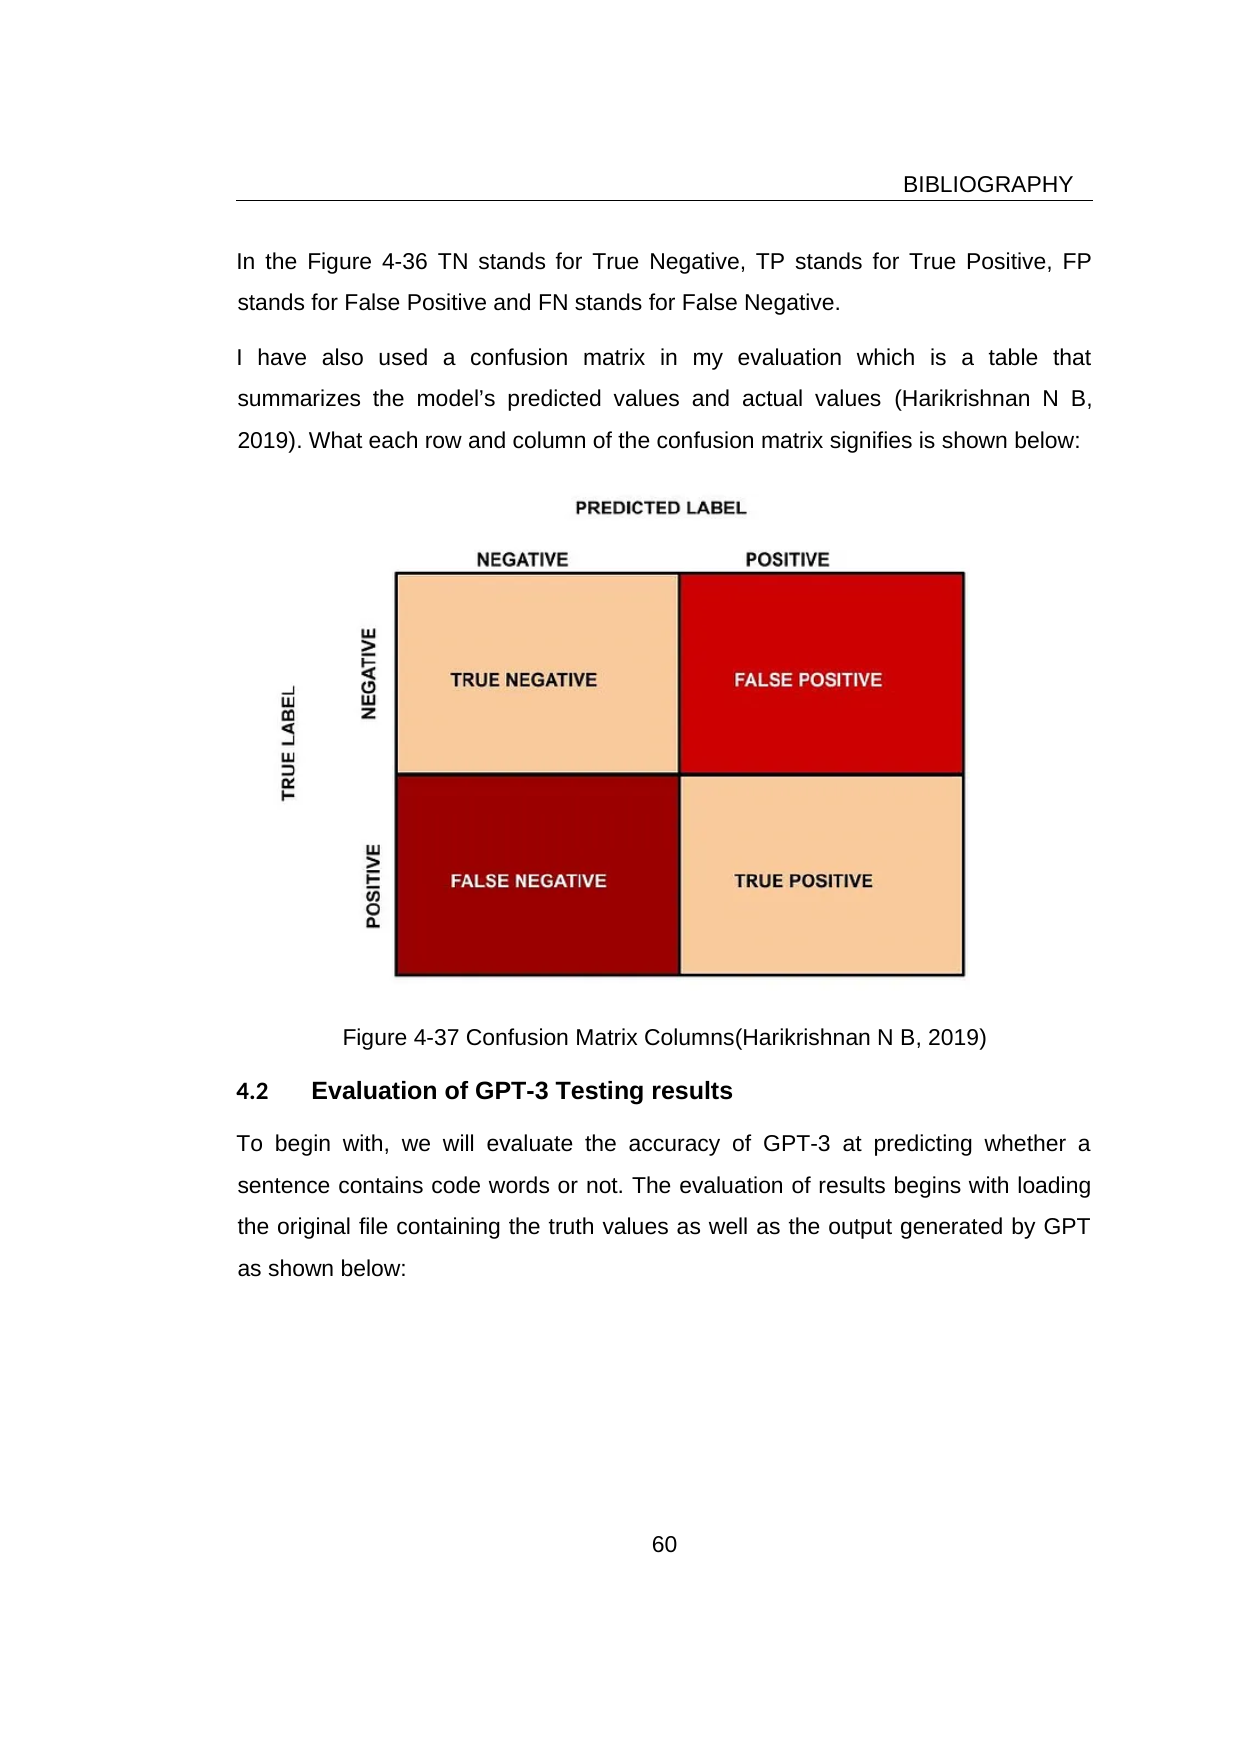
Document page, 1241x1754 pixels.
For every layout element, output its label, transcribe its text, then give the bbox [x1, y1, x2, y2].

text I have also used a confusion matrix in my evaluation which is a table that summarizes the model’s predicted values and actual values . What each row and column of the confusion matrix signifies is shown below: [236, 344, 1092, 453]
text Figure - Confusion Matrix Columns [236, 1023, 1092, 1050]
picture [236, 481, 980, 996]
text To begin with, we will evaluate the accuracy of GPT-3 at predicting whether a sentence contains code words or not. The evaluation of results begins with loading the original file containing the truth values as well as the output generated by GPT as shown below: [236, 1130, 1092, 1281]
subtitle Evaluation of GPT-3 Testing results [236, 1075, 1092, 1105]
